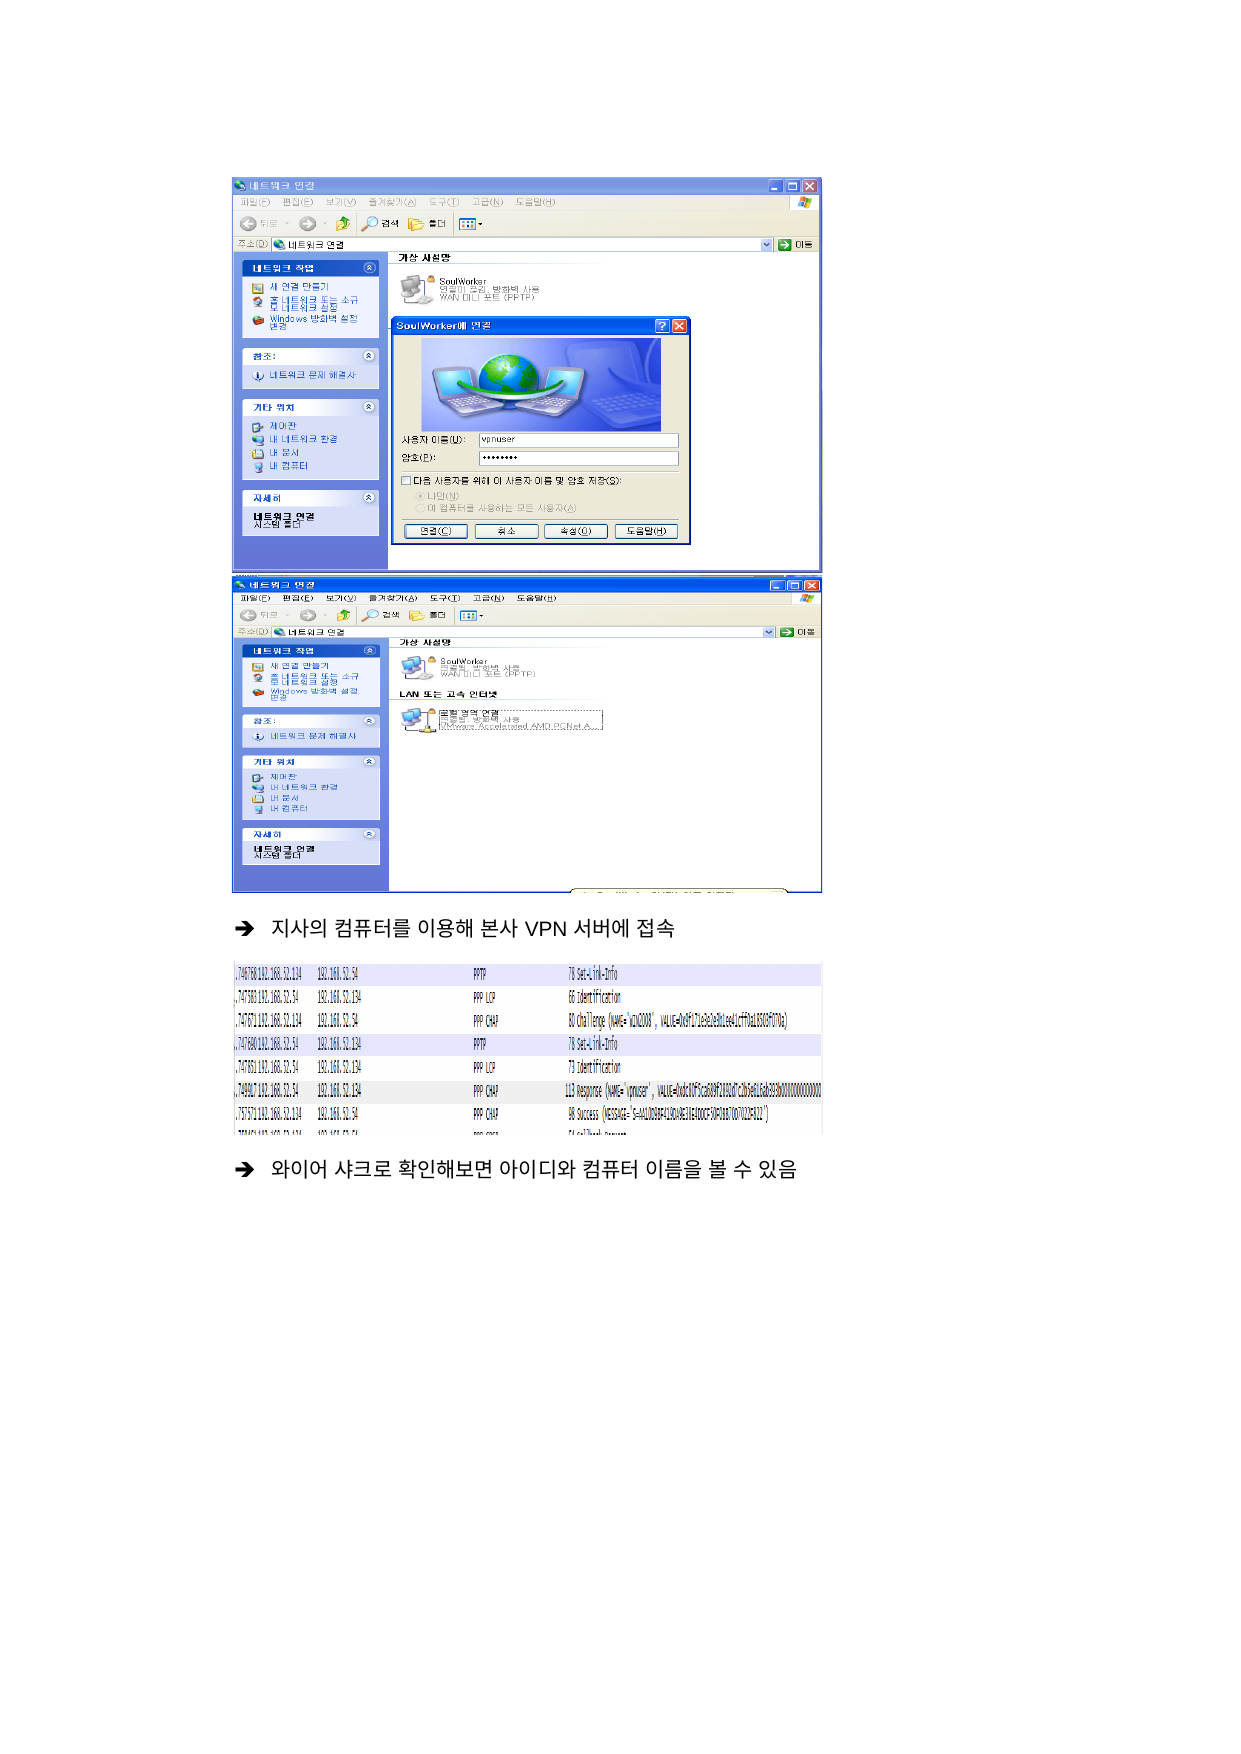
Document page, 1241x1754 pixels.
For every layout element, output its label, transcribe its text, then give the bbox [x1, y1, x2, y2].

picture [231, 575, 823, 893]
picture [231, 177, 823, 573]
list 와이어 샤크로 확인해보면 아이디와 컴퓨터 이름을 볼 수 있음 [234, 1154, 1090, 1184]
picture [233, 961, 824, 1135]
list 지사의 컴퓨터를 이용해 본사 VPN 서버에 접속 [234, 912, 1090, 942]
